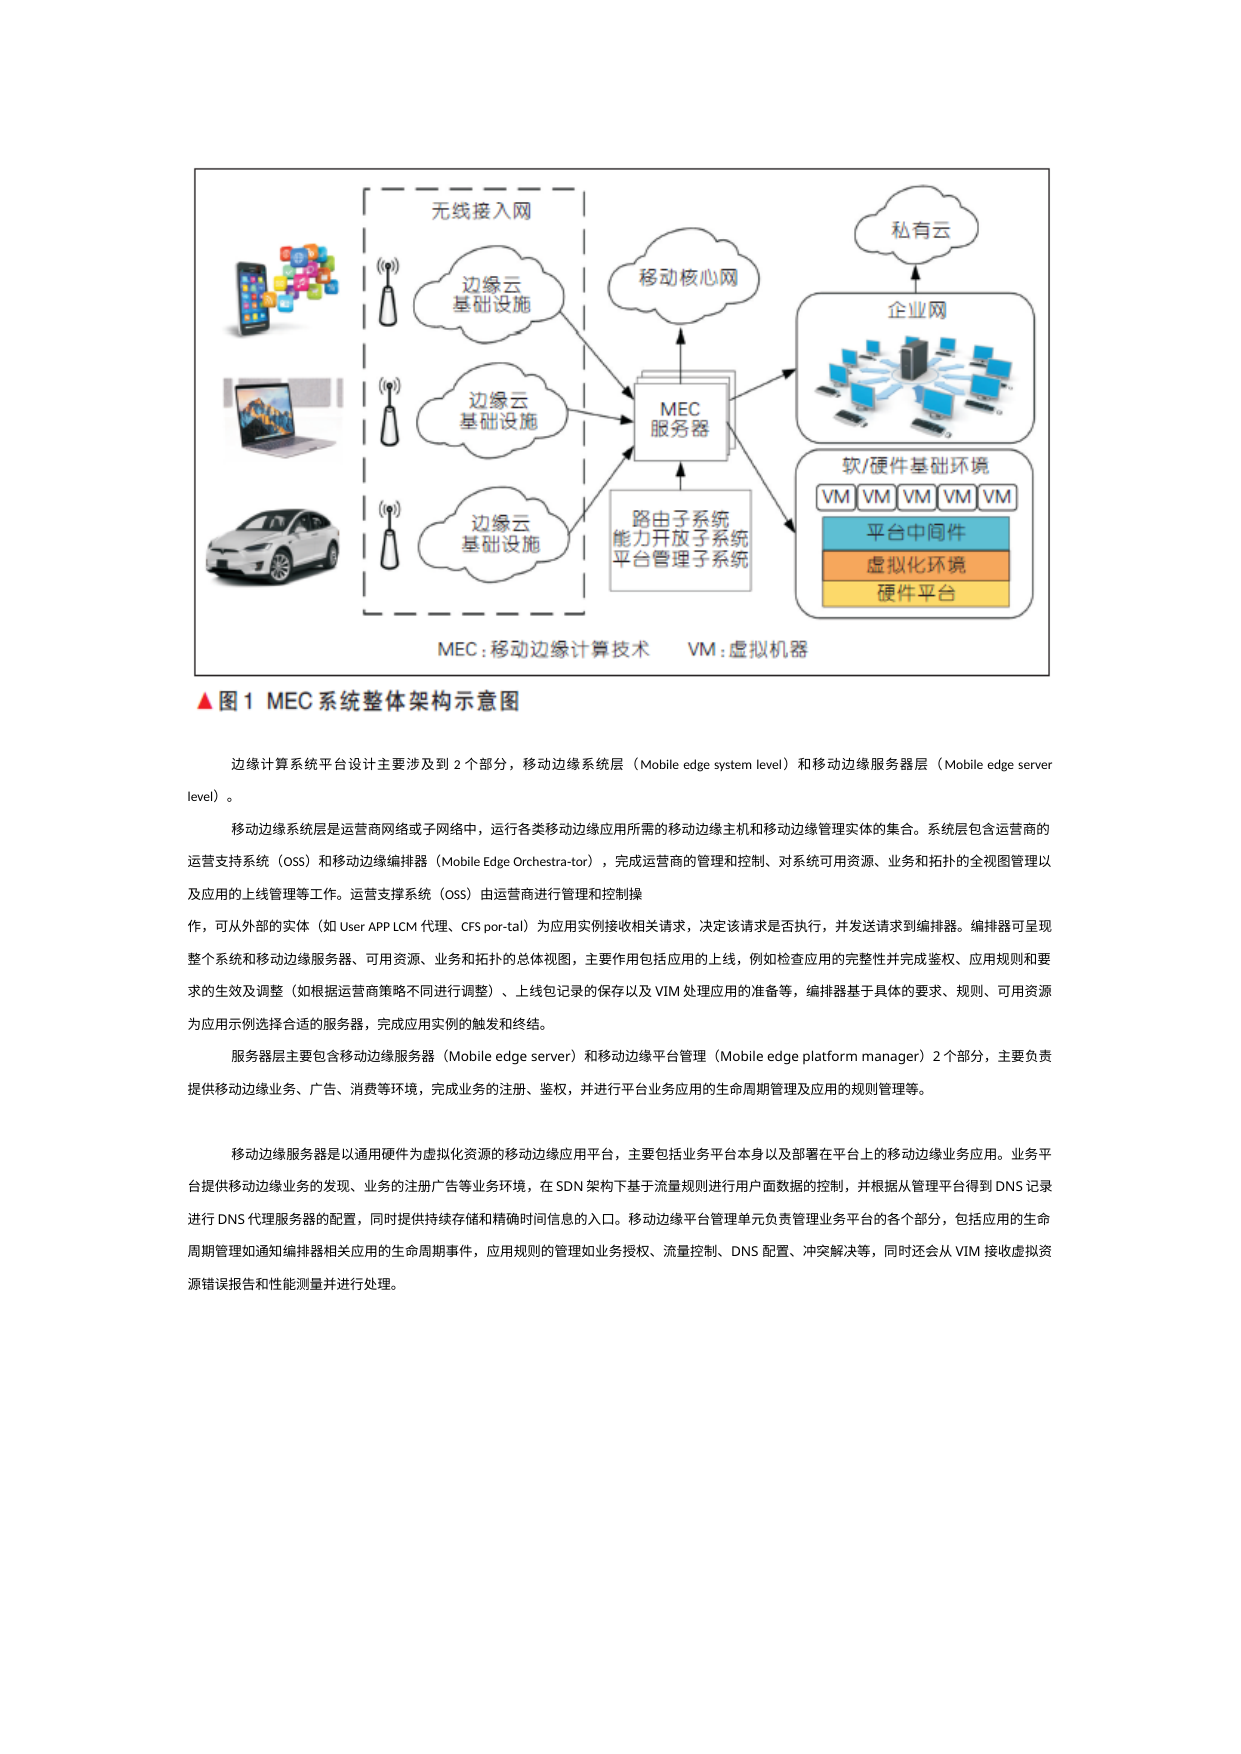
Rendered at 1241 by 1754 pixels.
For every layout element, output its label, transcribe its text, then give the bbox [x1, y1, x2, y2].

text 移动边缘系统层是运营商网络或子网络中，运行各类移动边缘应用所需的移动边缘主机和移动边缘管理实体的集合。系统层包含运营商的运营支持系统（OSS）和移动边缘编排器（Mobile Edge Orchestra⁃tor），完成运营商的管理和控制、对系统可用资源、业务和拓扑的全视图管理以及应用的上线管理等工作。运营支撑系统（OSS）由运营商进行管理和控制操 [187, 812, 1053, 909]
text 边缘计算系统平台设计主要涉及到2个部分，移动边缘系统层（Mobile edge system level）和移动边缘服务器层（Mobile edge server level）。 [187, 747, 1053, 812]
text 作，可从外部的实体（如User APP LCM 代理、CFS por⁃tal）为应用实例接收相关请求，决定该请求是否执行，并发送请求到编排器。编排器可呈现整个系统和移动边缘服务器、可用资源、业务和拓扑的总体视图，主要作用包括应用的上线，例如检查应用的完整性并完成鉴权、应用规则和要求的生效及调整（如根据运营商策略不同进行调整）、上线包记录的保存以及 VIM处理应用的准备等，编排器基于具体的要求、规则、可用资源为应用示例选择合适的服务器，完成应用实例的触发和终结。 [187, 909, 1053, 1039]
text 服务器层主要包含移动边缘服务器（Mobile edge server）和移动边缘平台管理（Mobile edge platform manager）2个部分，主要负责提供移动边缘业务、广告、消费等环境，完成业务的注册、鉴权，并进行平台业务应用的生命周期管理及应用的规则管理等。 [187, 1039, 1053, 1104]
text 移动边缘服务器是以通用硬件为虚拟化资源的移动边缘应用平台，主要包括业务平台本身以及部署在平台上的移动边缘业务应用。业务平台提供移动边缘业务的发现、业务的注册广告等业务环境，在SDN架构下基于流量规则进行用户面数据的控制，并根据从管理平台得到DNS记录进行DNS代理服务器的配置，同时提供持续存储和精确时间信息的入口。移动边缘平台管理单元负责管理业务平台的各个部分，包括应用的生命周期管理如通知编排器相关应用的生命周期事件，应用规则的管理如业务授权、流量控制、DNS 配置、冲突解决等，同时还会从 VIM 接收虚拟资源错误报告和性能测量并进行处理。 [187, 1137, 1053, 1299]
picture [187, 162, 1053, 718]
